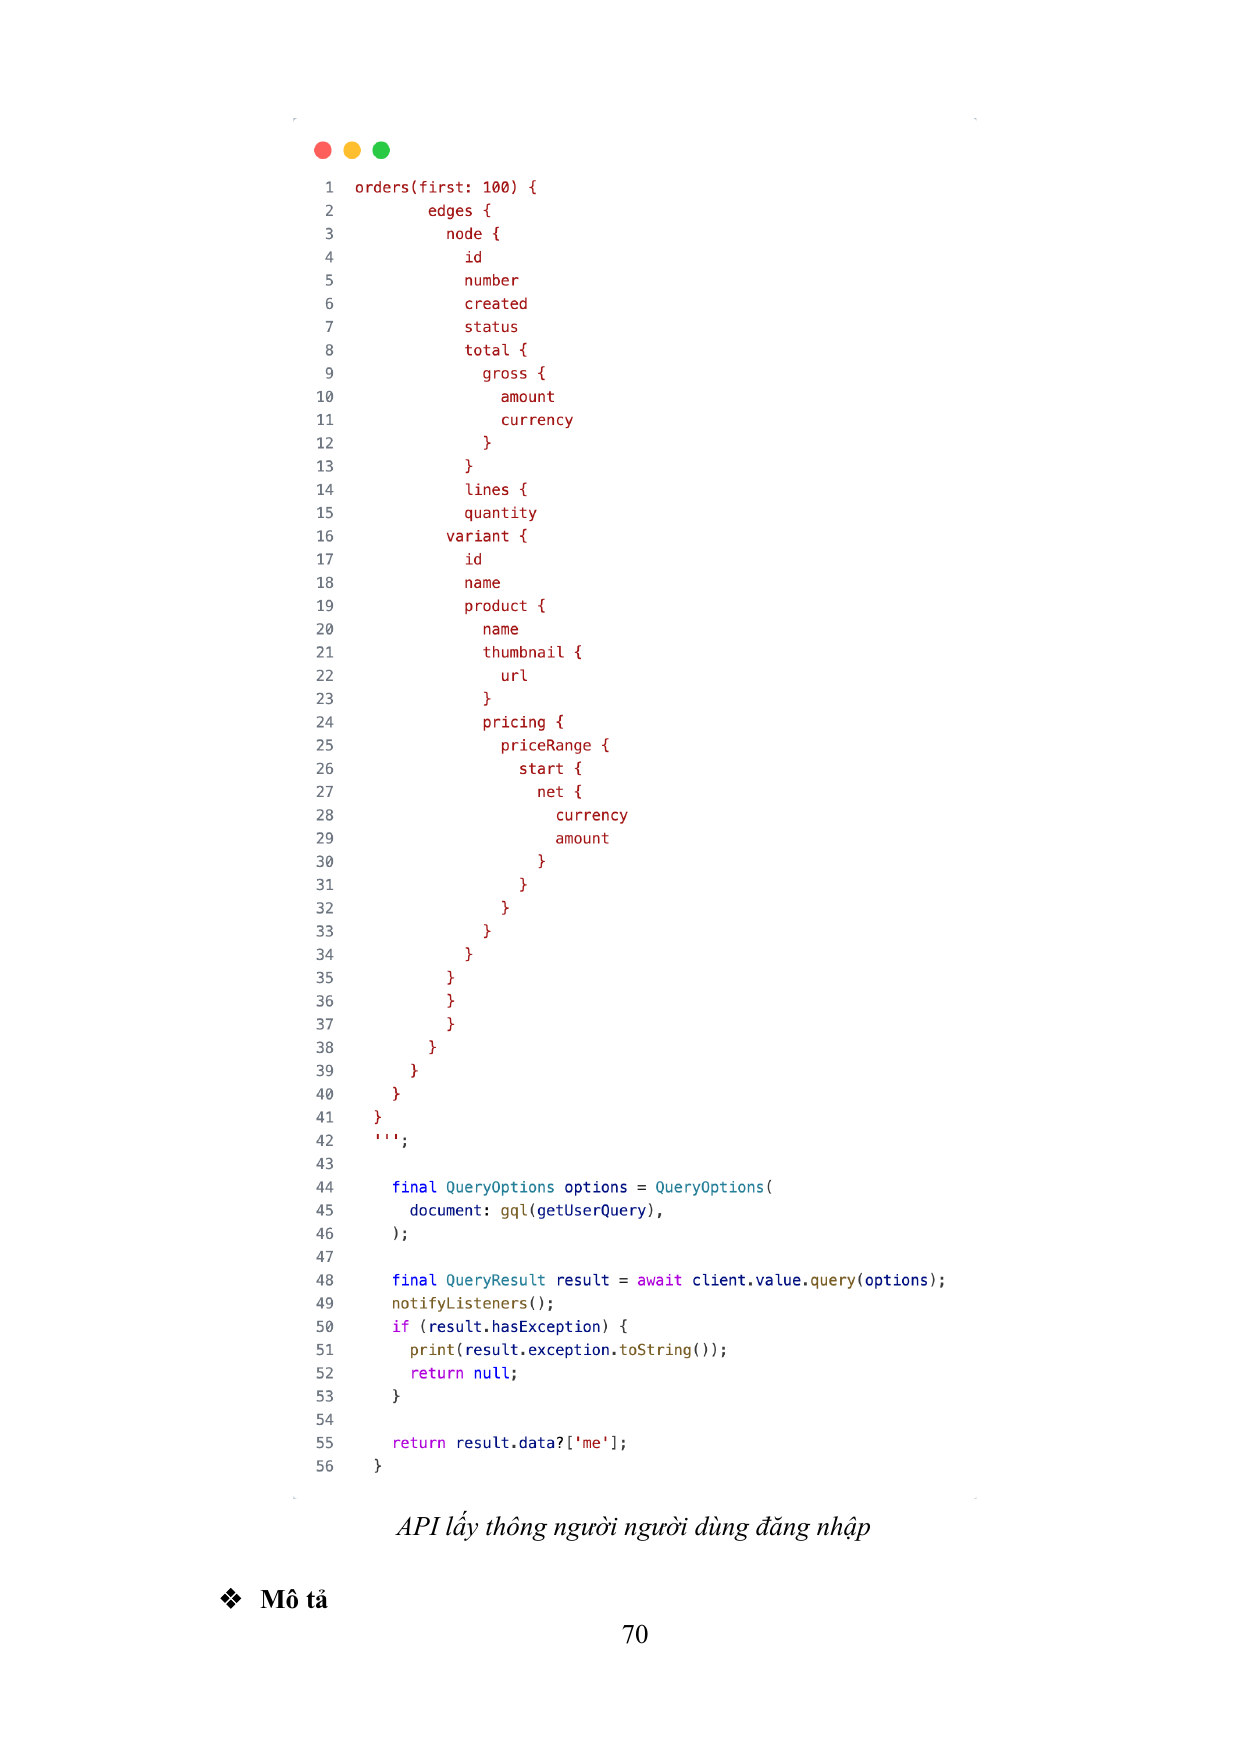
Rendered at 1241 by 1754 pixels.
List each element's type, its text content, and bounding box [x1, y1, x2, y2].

list Mô tả [218, 1584, 1122, 1614]
picture [293, 118, 977, 1499]
text API lấy thông người người dùng đăng nhập [148, 1511, 1122, 1541]
